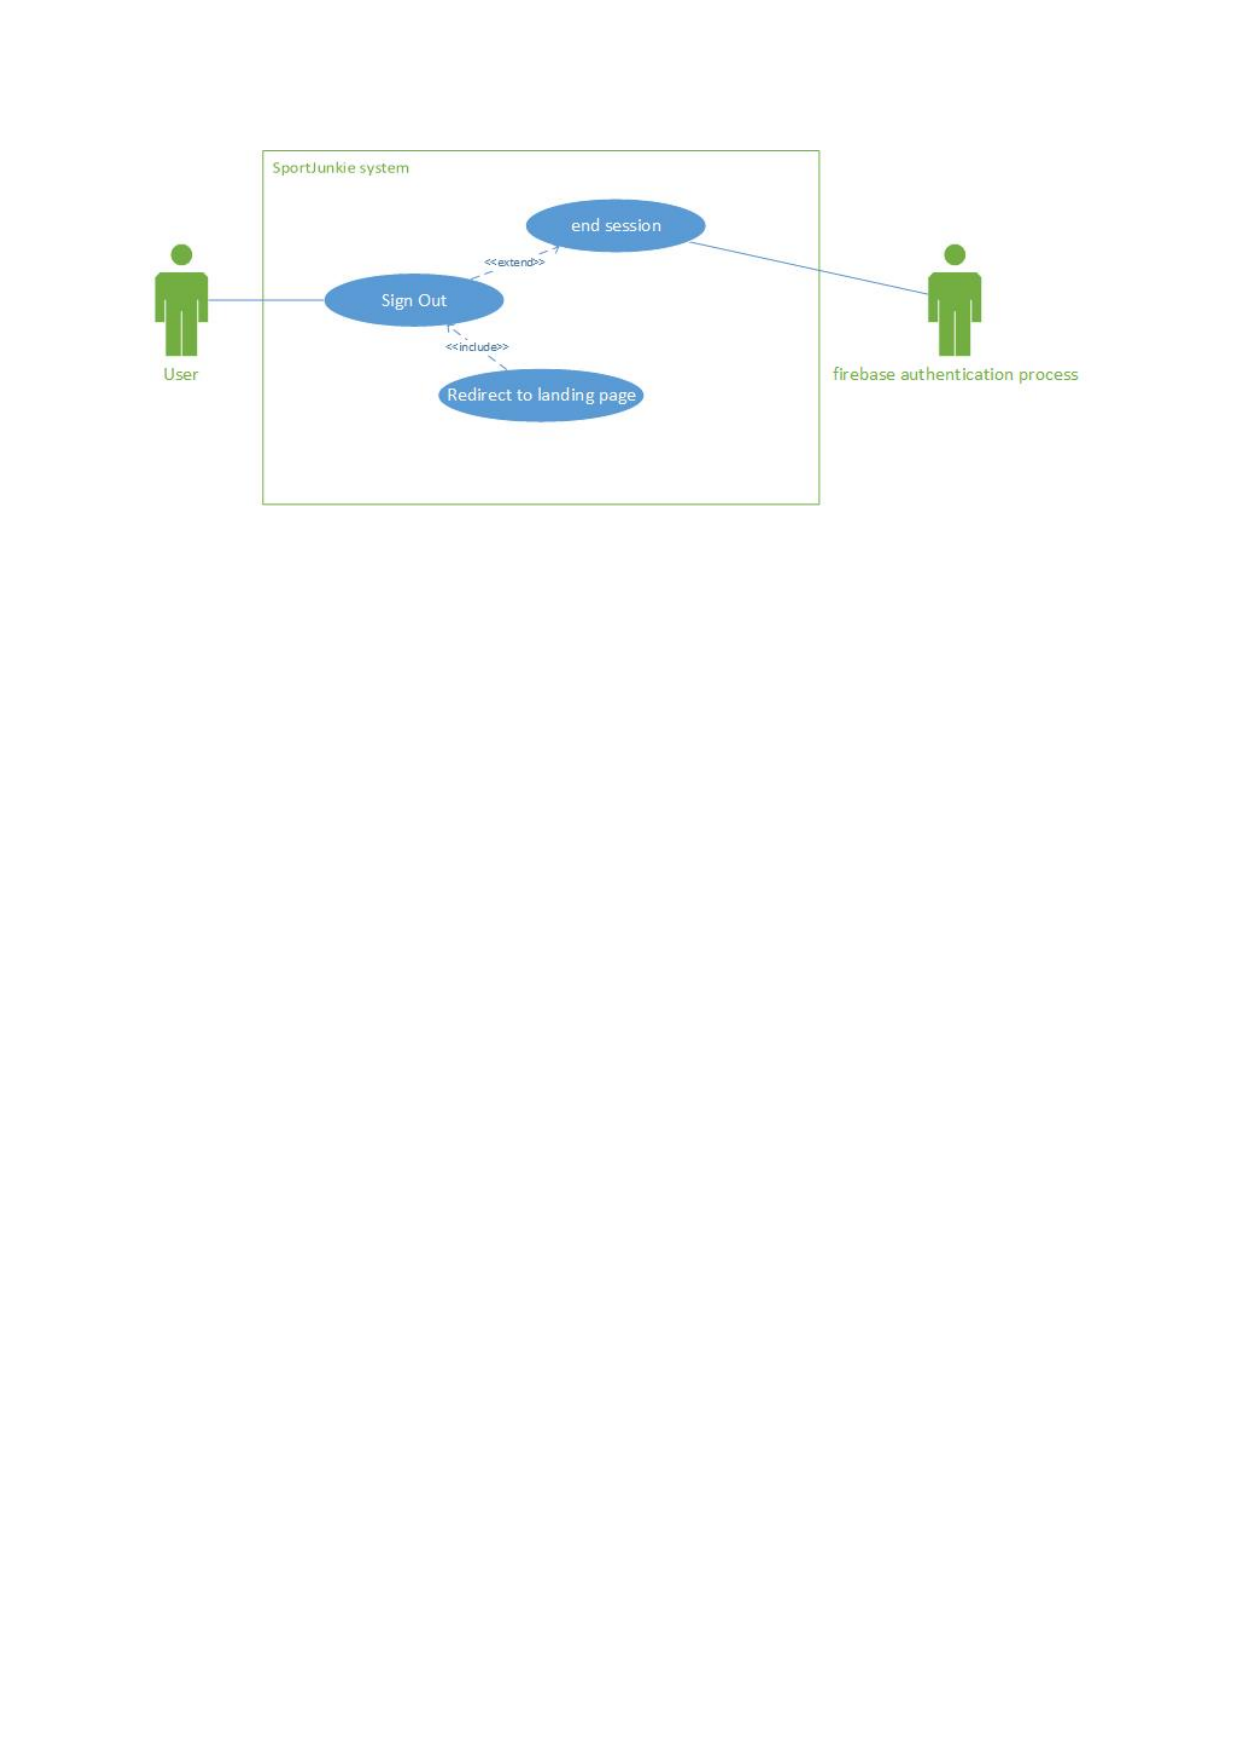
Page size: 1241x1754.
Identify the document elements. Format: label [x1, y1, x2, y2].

picture [150, 150, 1091, 506]
